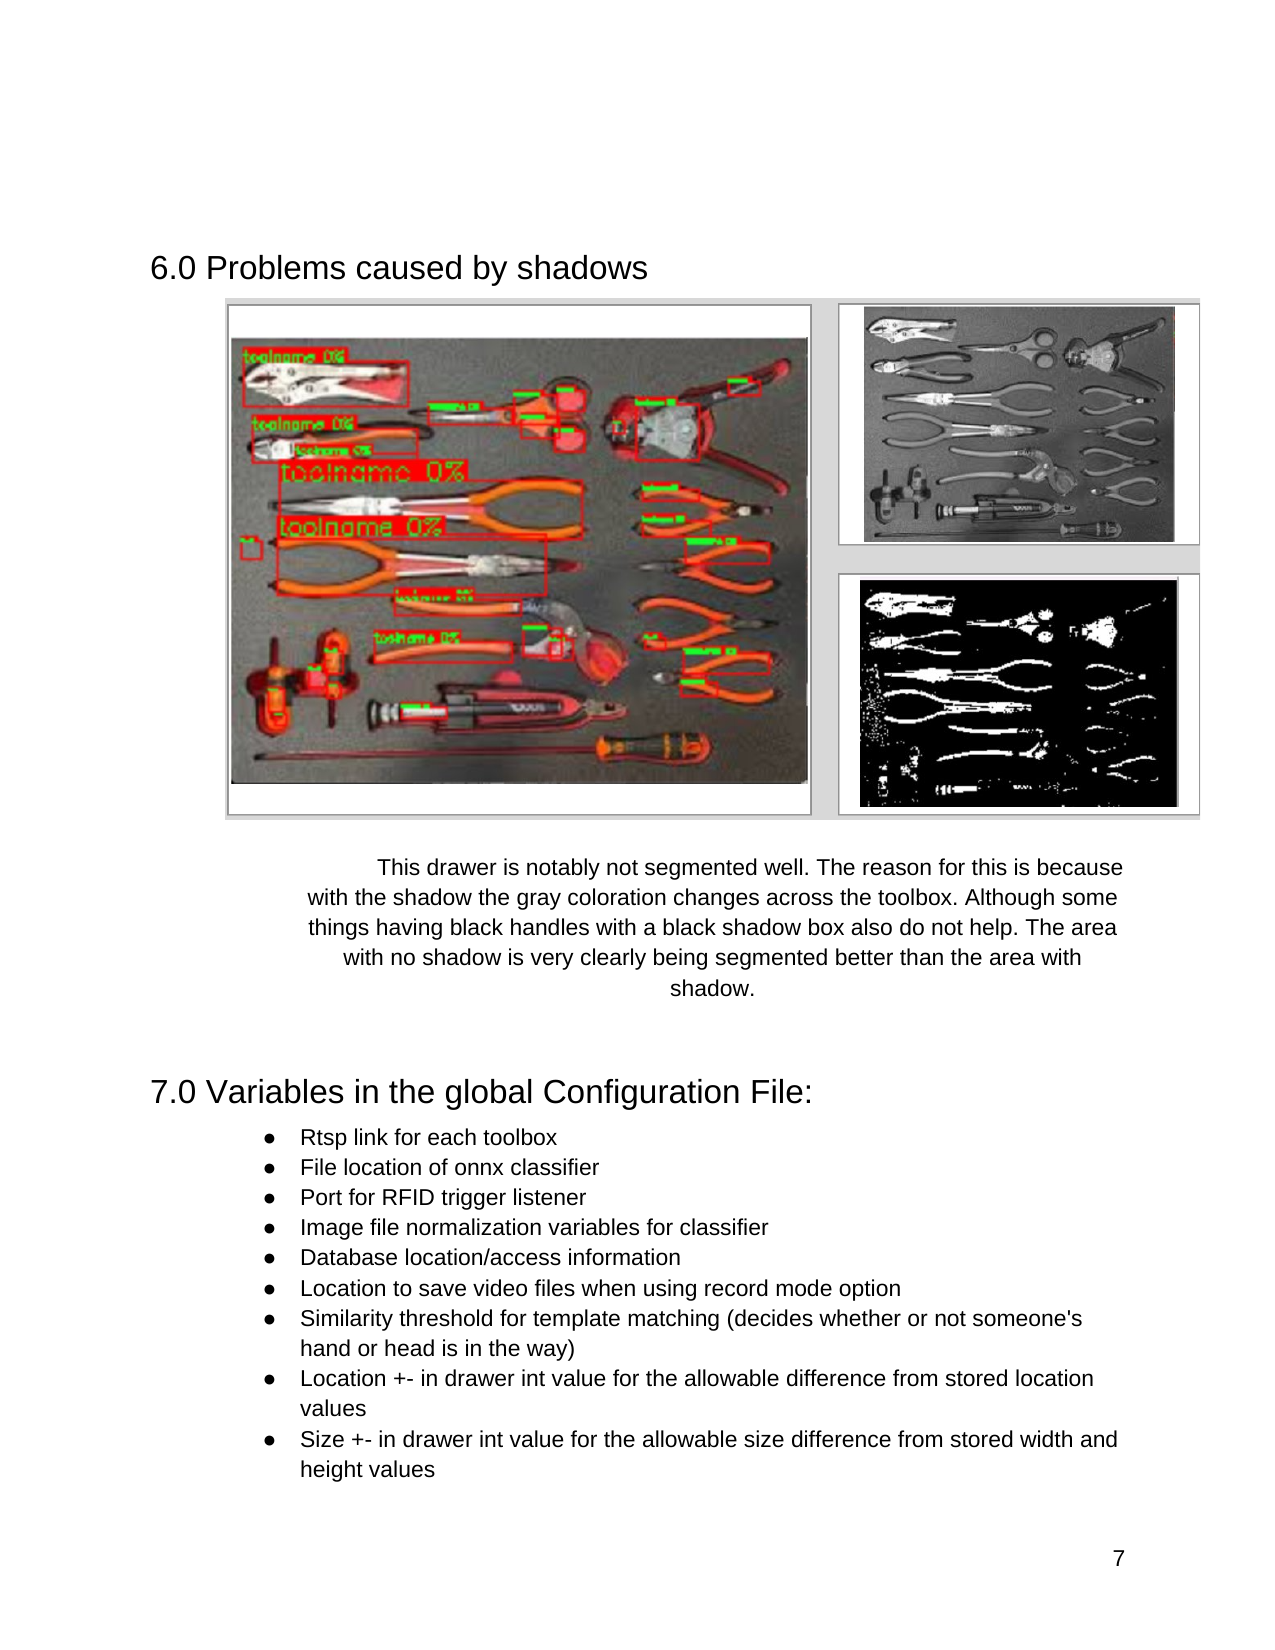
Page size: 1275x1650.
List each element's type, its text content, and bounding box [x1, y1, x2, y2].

subtitle 7.0 Variables in the global Configuration File: [150, 1072, 1125, 1111]
subtitle 6.0 Problems caused by shadows [150, 248, 1125, 286]
list Rtsp link for each toolbox [262, 1123, 1125, 1150]
list Location to save video files when using record mode option [262, 1274, 1125, 1301]
list Port for RFID trigger listener [262, 1184, 1125, 1210]
list Size +- in drawer int value for the allowable size difference from stored width and height values [262, 1426, 1125, 1482]
list Similarity threshold for template matching (decides whether or not someone's hand or head is in the way) [262, 1305, 1125, 1361]
list Database location/access information [262, 1244, 1125, 1271]
picture [225, 298, 1200, 820]
list Location +- in drawer int value for the allowable difference from stored location values [262, 1365, 1125, 1422]
list File location of onnx classifier [262, 1154, 1125, 1180]
text This drawer is notably not segmented well. The reason for this is because with the shadow the gray coloration changes across the toolbox. Although some things having black handles with a black shadow box also do not help. The area with no shadow is very clearly being segmented better than the area with shadow. [300, 854, 1125, 1001]
list Image file normalization variables for classifier [262, 1214, 1125, 1240]
